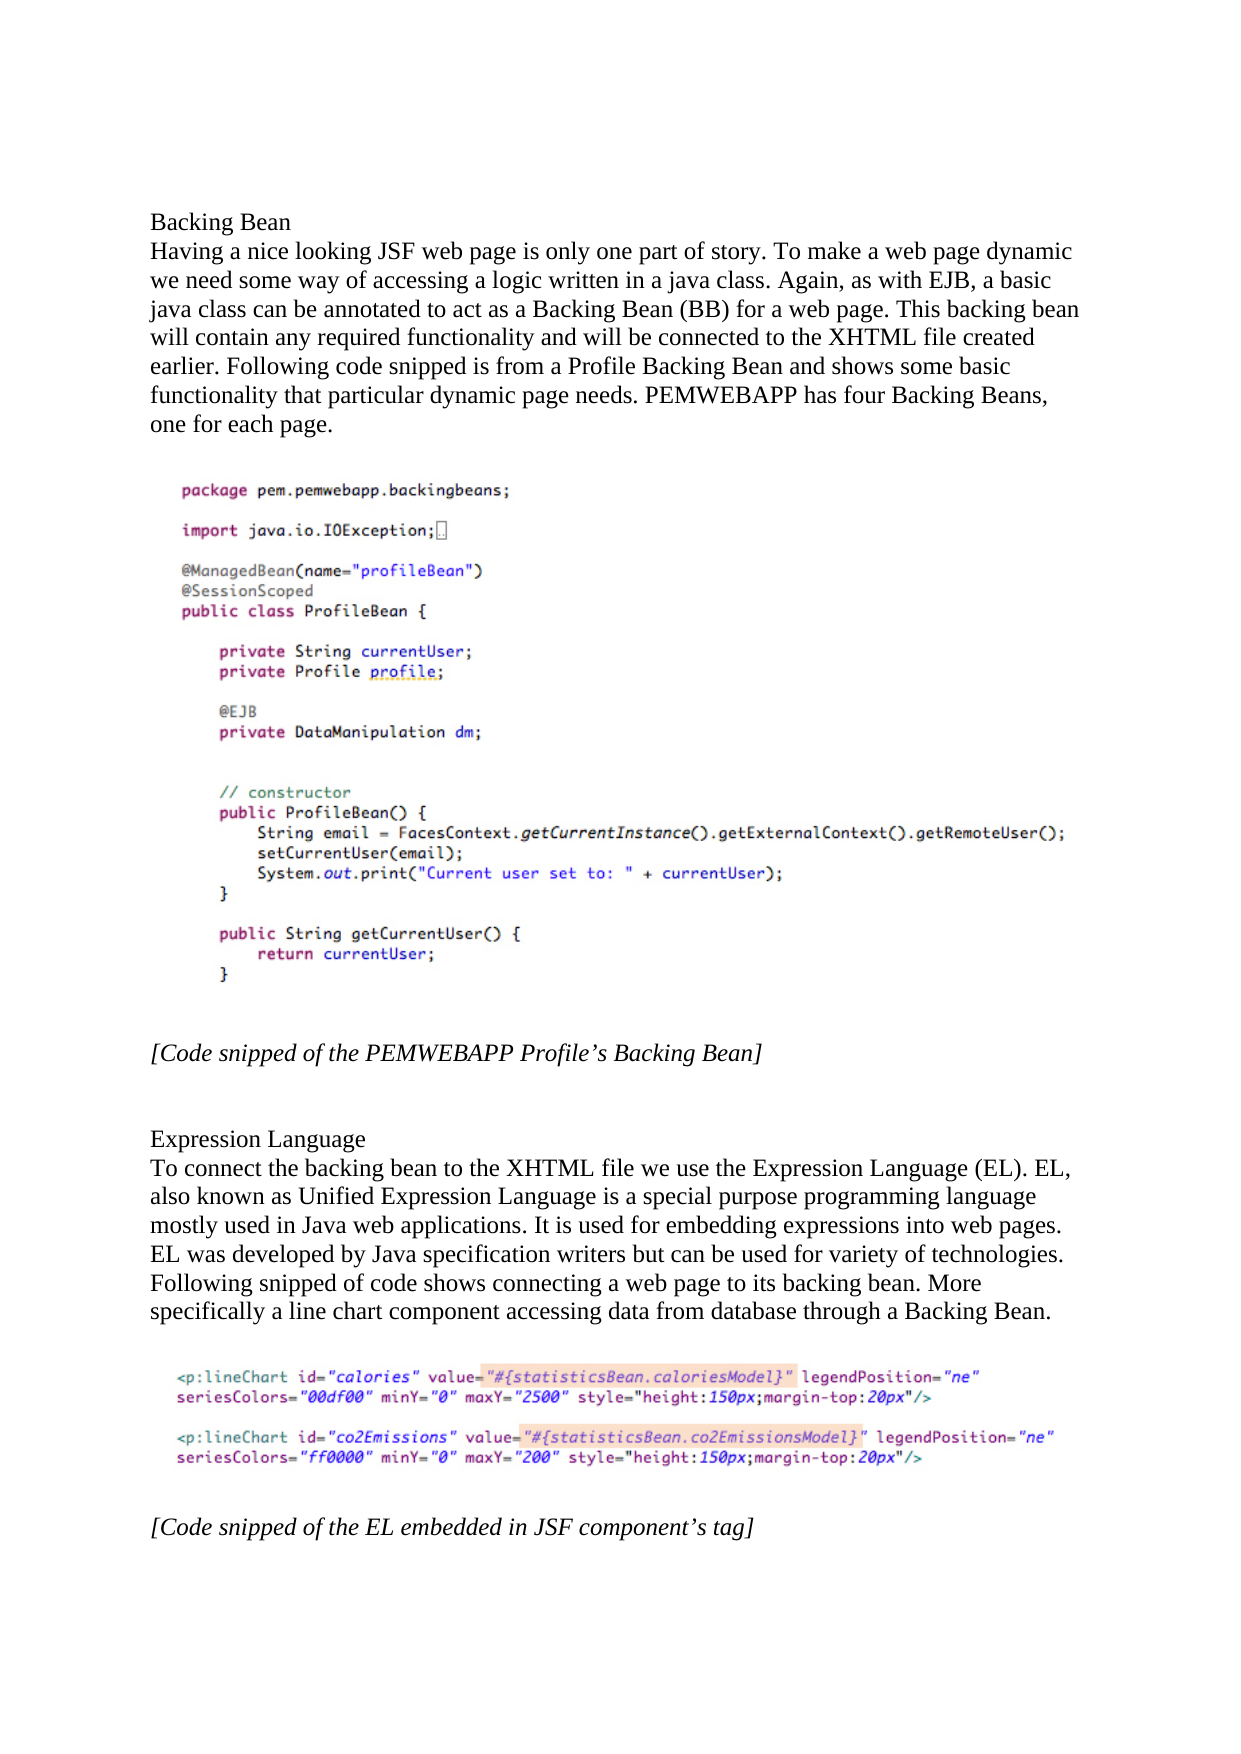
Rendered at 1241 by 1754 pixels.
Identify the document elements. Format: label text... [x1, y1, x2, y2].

picture [150, 466, 1091, 1009]
picture [150, 1353, 1091, 1483]
text Expression Language [150, 1124, 1090, 1153]
text Backing Bean [150, 207, 1090, 236]
text Having a nice looking JSF web page is only one part of story. To make a web page dynamic we need some way of accessing a logic written in a java class. Again, as with EJB, a basic java class can be annotated to act as a Backing Bean (BB) for a web page. This backing bean will contain any required functionality and will be connected to the XHTML file created earlier. Following code snipped is from a Profile Backing Bean and shows some basic functionality that particular dynamic page needs. PEMWEBAPP has four Backing Beans, one for each page. [150, 236, 1090, 437]
text [Code snipped of the PEMWEBAPP Profile’s Backing Bean] [150, 1038, 1090, 1066]
text [Code snipped of the EL embedded in JSF component’s tag] [150, 1512, 1090, 1541]
text To connect the backing bean to the XHTML file we use the Expression Language (EL). EL, also known as Unified Expression Language is a special purpose programming language mostly used in Java web applications. It is used for embedding expressions into web pages. EL was developed by Java specification writers but can be used for variety of technologies. Following snipped of code shows connecting a web page to its backing bean. More specifically a line chart component accessing data from database through a Backing Bean. [150, 1153, 1090, 1325]
